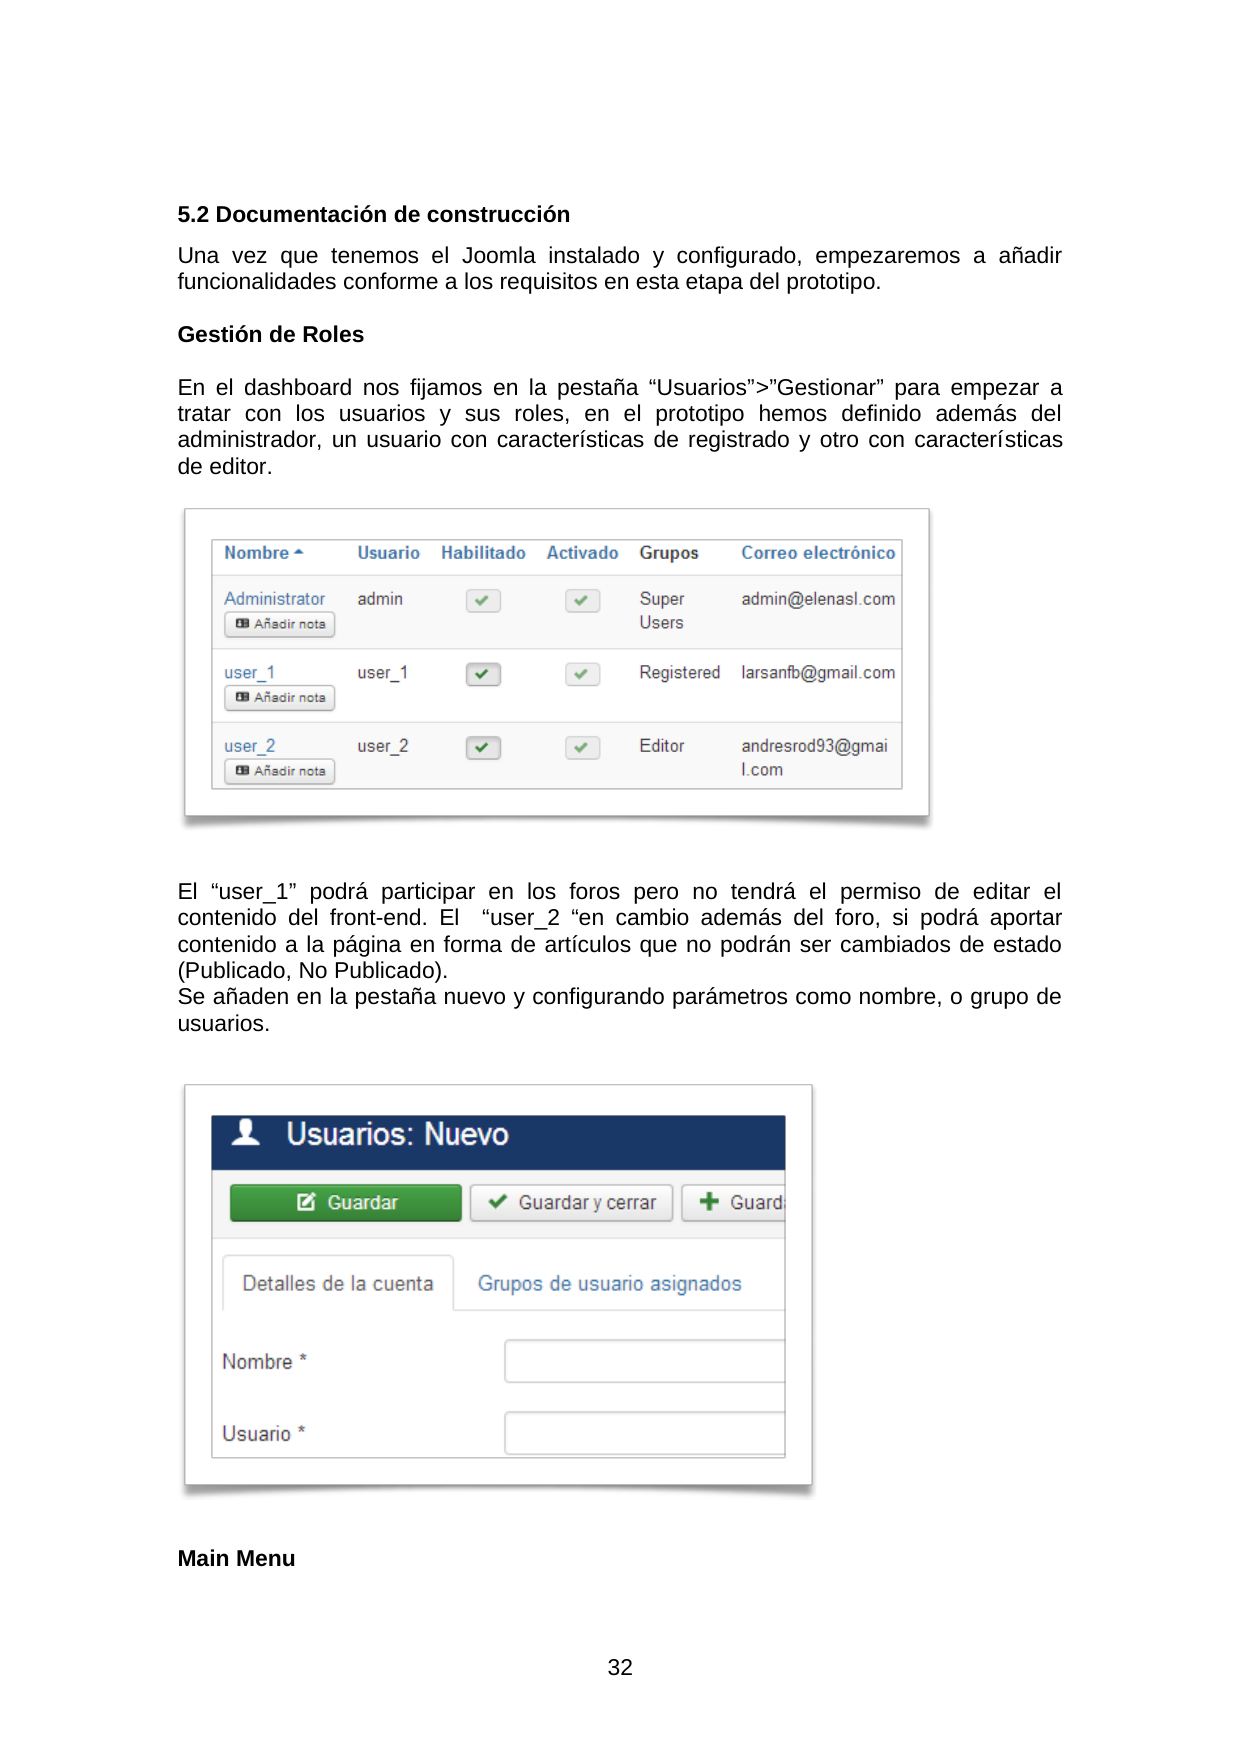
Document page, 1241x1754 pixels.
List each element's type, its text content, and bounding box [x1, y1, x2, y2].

picture [177, 505, 938, 833]
text Se añaden en la pestaña nuevo y configurando parámetros como nombre, o grupo de usuarios. [177, 983, 1063, 1036]
subtitle 5.2 Documentación de construcción [177, 201, 1063, 227]
text Main Menu [177, 1544, 1063, 1571]
text Una vez que tenemos el Joomla instalado y configurado, empezaremos a añadir funcionalidades conforme a los requisitos en esta etapa del prototipo. [177, 242, 1063, 295]
text En el dashboard nos fijamos en la pestaña “Usuarios”>”Gestionar” para empezar a tratar con los usuarios y sus roles, en el prototipo hemos definido además del administrador, un usuario con características de registrado y otro con características de editor. [177, 374, 1063, 479]
picture [177, 1081, 821, 1500]
text El “user_1” podrá participar en los foros pero no tendrá el permiso de editar el contenido del front-end. El “user_2 “en cambio además del foro, si podrá aportar contenido a la página en forma de artículos que no podrán ser cambiados de estado (Publicado, No Publicado). [177, 878, 1063, 983]
text Gestión de Roles [177, 321, 1063, 347]
